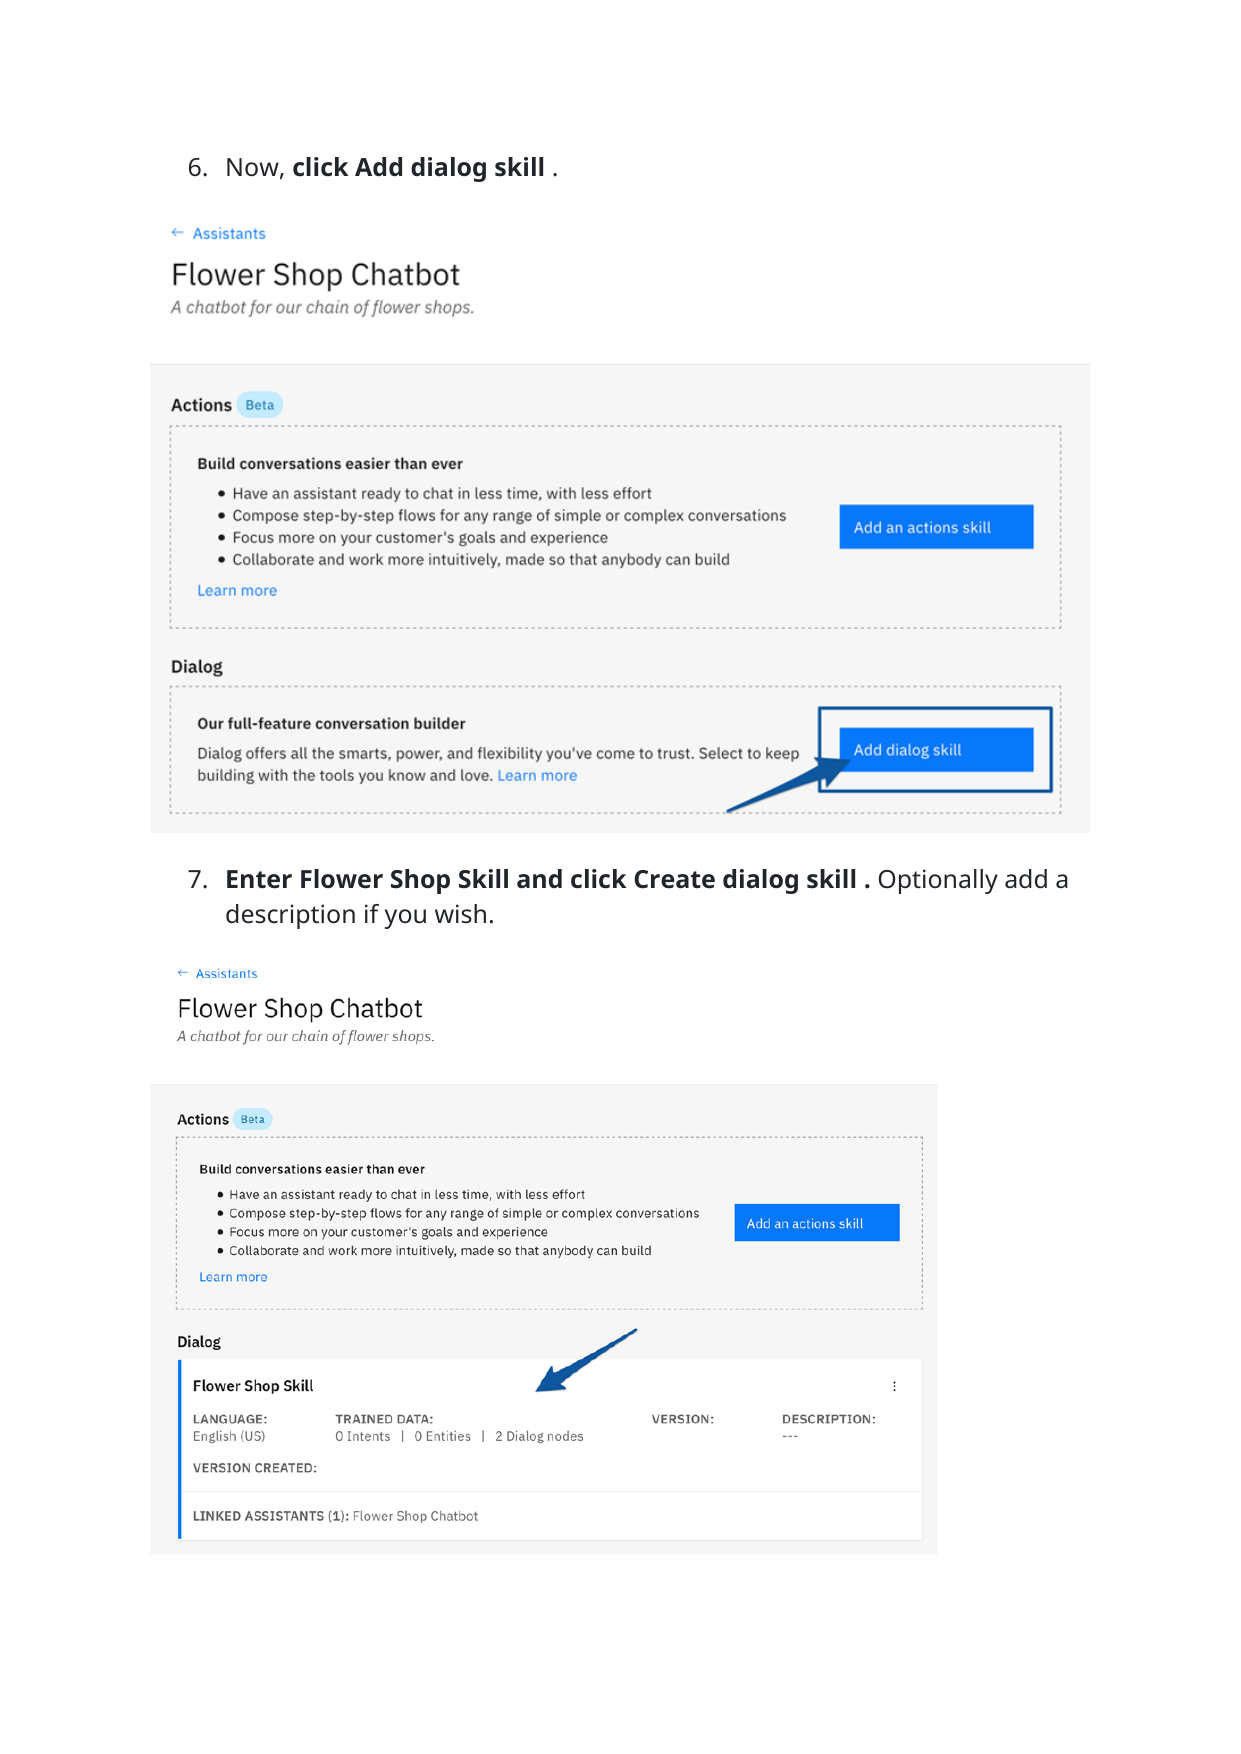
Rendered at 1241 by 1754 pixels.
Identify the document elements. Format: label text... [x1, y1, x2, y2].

picture [150, 959, 956, 1573]
list Enter Flower Shop Skill and click Create dialog skill . Optionally add a description if you wish. [187, 862, 1090, 930]
picture [150, 213, 1091, 833]
list Now, click Add dialog skill . [187, 150, 1090, 184]
